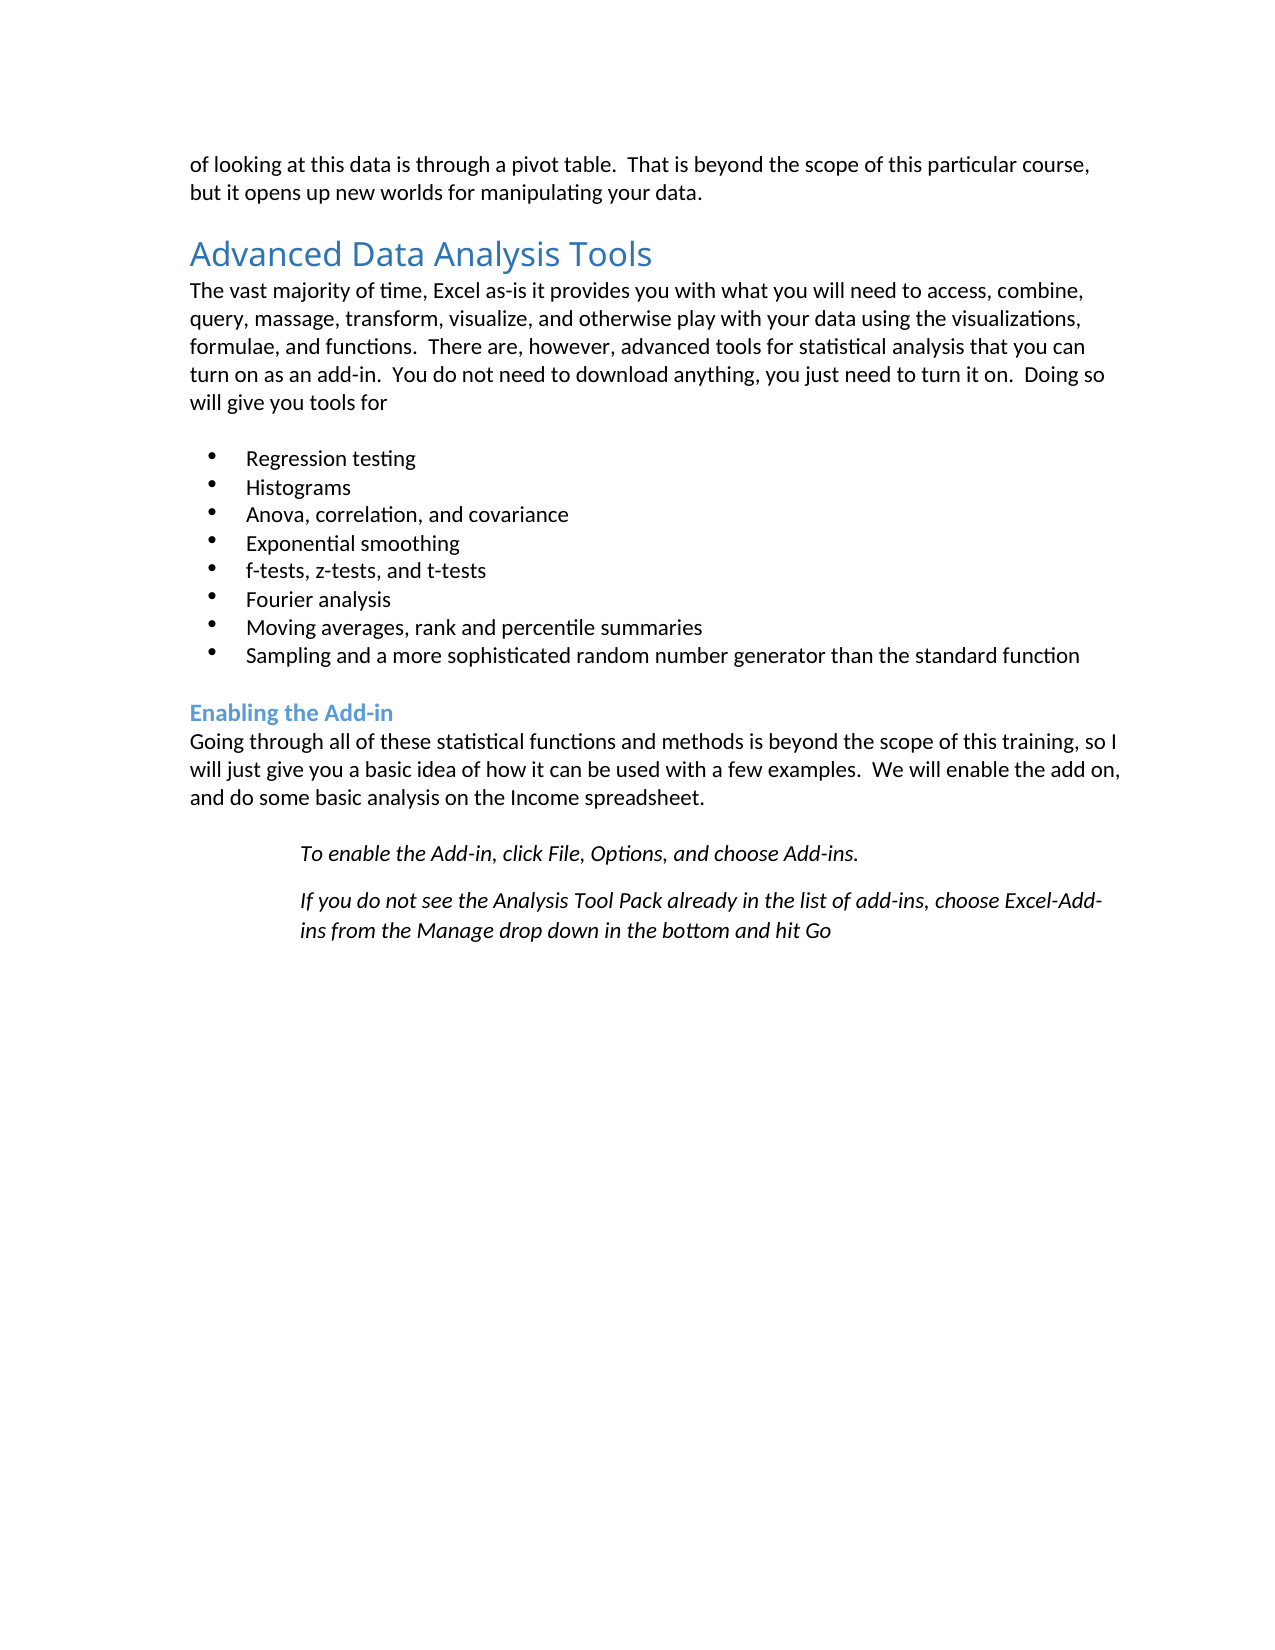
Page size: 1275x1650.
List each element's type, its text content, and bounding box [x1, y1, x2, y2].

text The vast majority of time, Excel as-is it provides you with what you will need to access, combine, query, massage, transform, visualize, and otherwise play with your data using the visualizations, formulae, and functions. There are, however, advanced tools for statistical analysis that you can turn on as an add-in. You do not need to download anything, you just need to turn it on. Doing so will give you tools for [189, 276, 1125, 417]
text Enabling the Add-in [189, 697, 1125, 727]
text Going through all of these statistical functions and methods is beyond the scope of this training, so I will just give you a basic idea of how it can be used with a few examples. We will enable the add on, and do some basic analysis on the Income spreadsheet. [189, 727, 1125, 811]
list Fourier analysis [208, 585, 1125, 613]
list f-tests, z-tests, and t-tests [208, 557, 1125, 585]
text To enable the Add-in, click File, Options, and choose Add-ins. [300, 839, 1125, 867]
list Sampling and a more sophisticated random number generator than the standard function [208, 641, 1125, 669]
list Moving averages, rank and percentile summaries [208, 613, 1125, 641]
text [189, 150, 1125, 206]
list Histograms [208, 473, 1125, 501]
list Exponential smoothing [208, 529, 1125, 557]
list Anova, correlation, and covariance [208, 501, 1125, 529]
text Advanced Data Analysis Tools [189, 231, 1125, 276]
list Regression testing [208, 444, 1125, 473]
text If you do not see the Analysis Tool Pack already in the list of add-ins, choose Excel-Add-ins from the Manage drop down in the bottom and hit Go [300, 886, 1125, 944]
